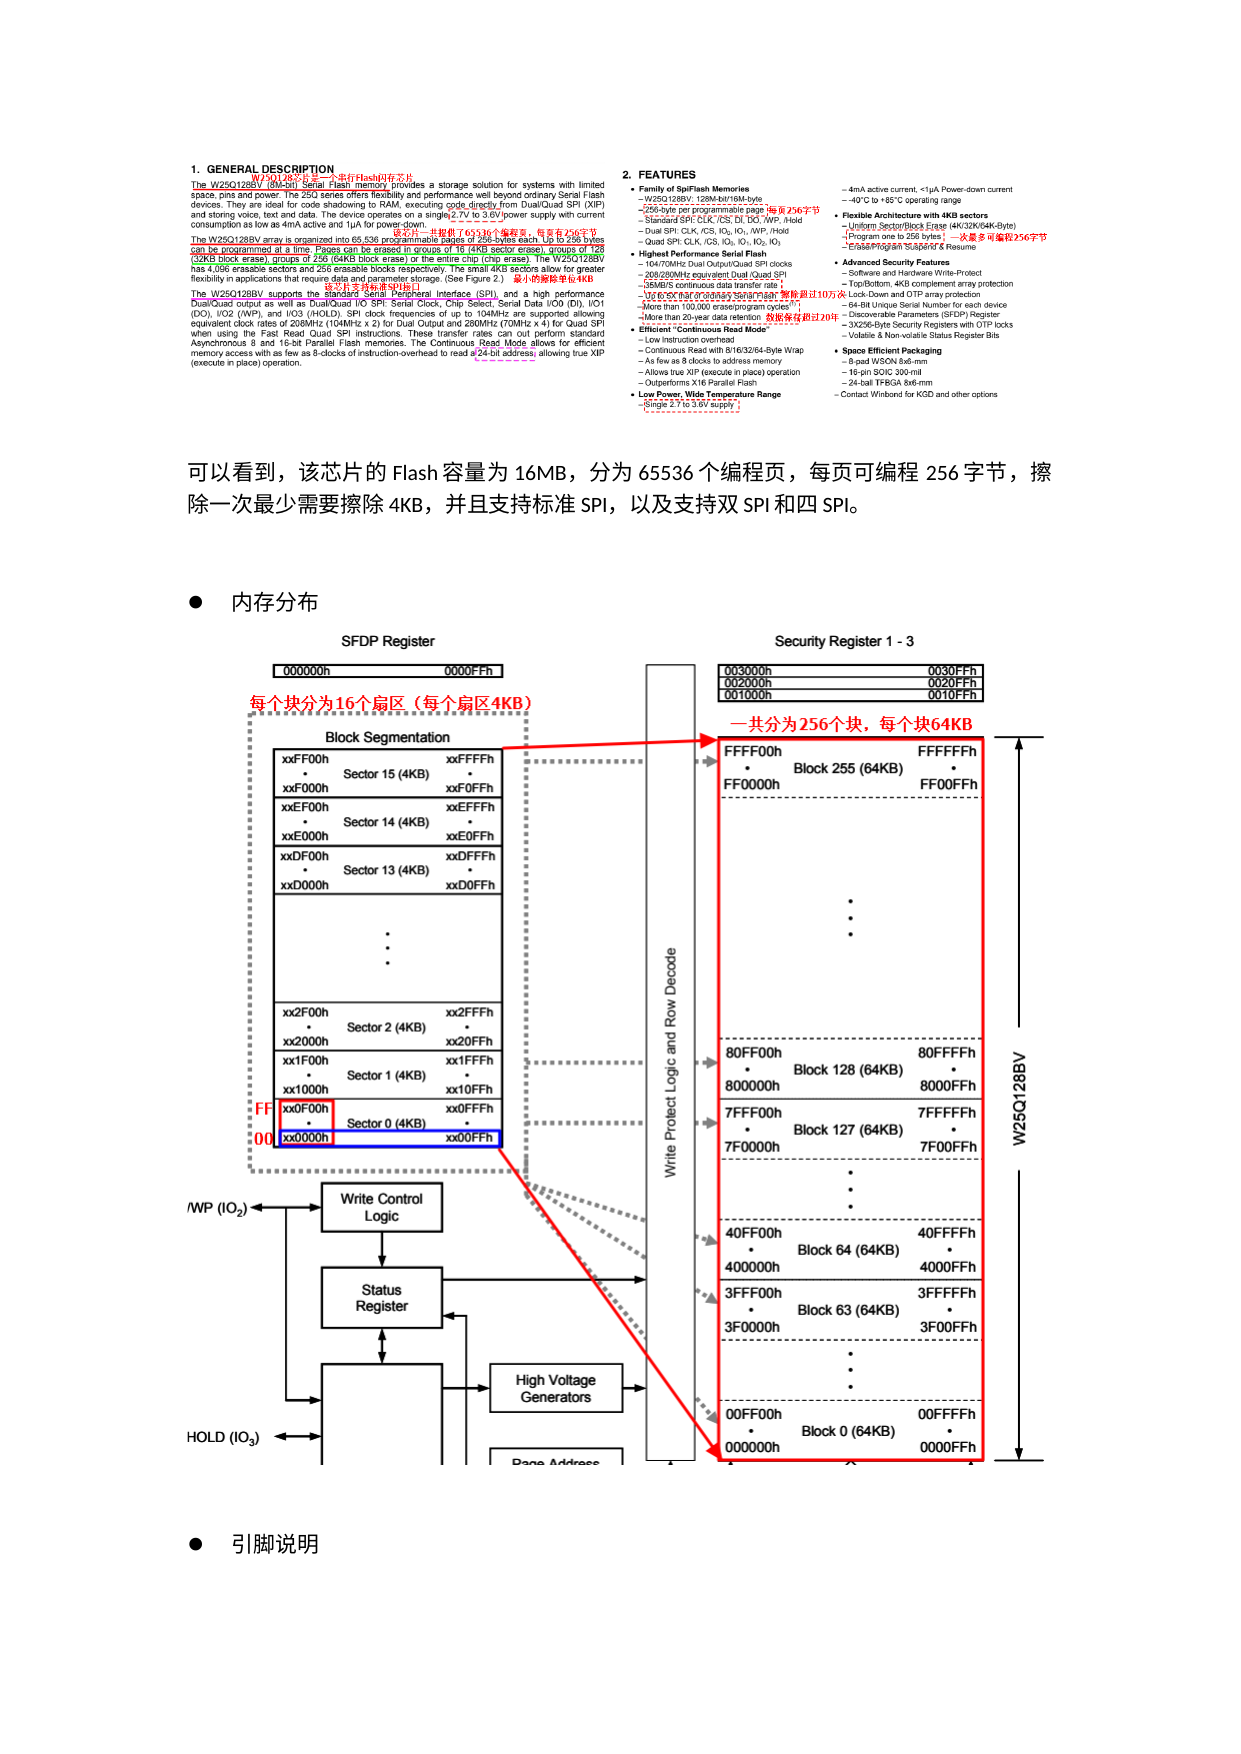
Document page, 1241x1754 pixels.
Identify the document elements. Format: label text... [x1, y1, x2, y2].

picture [187, 617, 1053, 1465]
list 可以看到，该芯片的Flash容量为16MB，分为65536个编程页，每页可编程256字节，擦除一次最少需要擦除4KB，并且支持标准SPI，以及支持双SPI和四SPI。 [187, 454, 1053, 519]
picture [187, 162, 1052, 424]
list 内存分布 [187, 584, 1053, 617]
list 引脚说明 [187, 1527, 1053, 1559]
